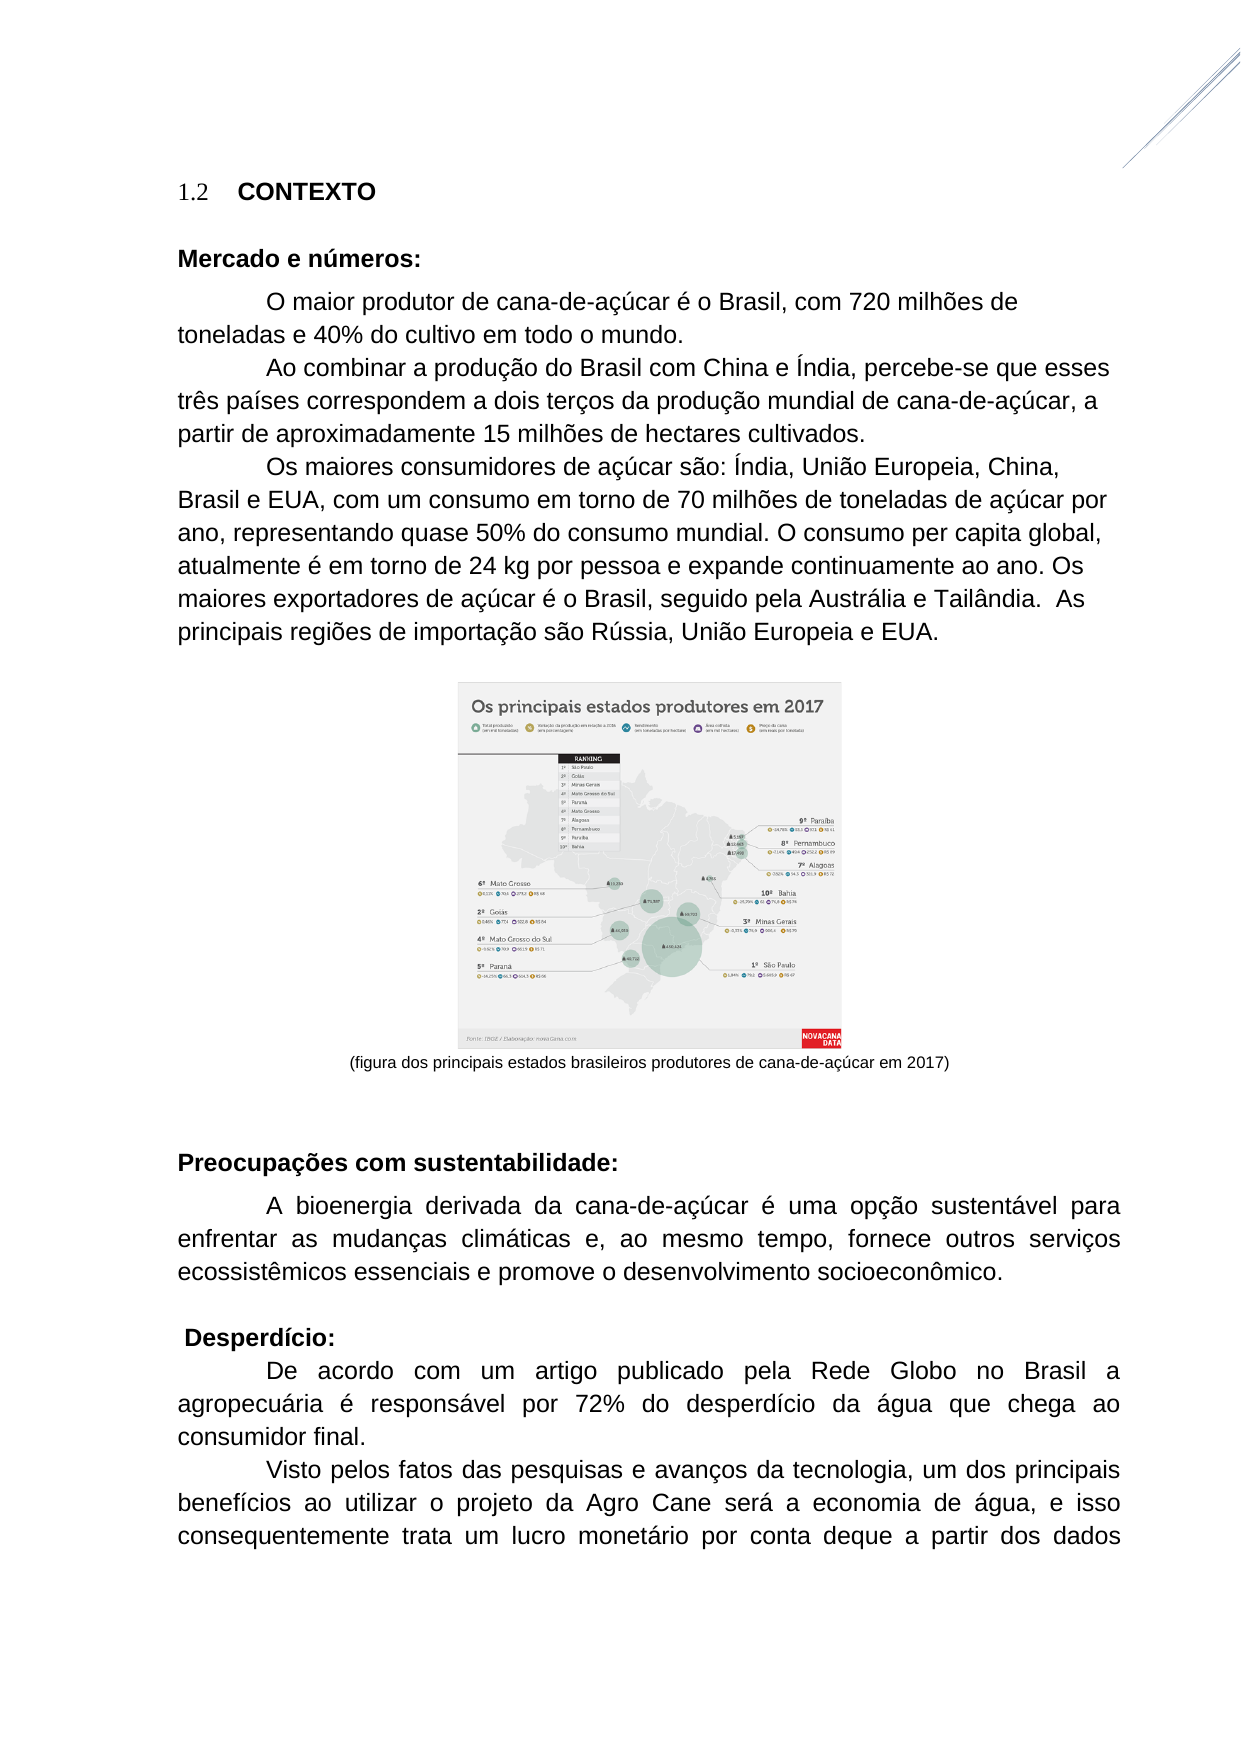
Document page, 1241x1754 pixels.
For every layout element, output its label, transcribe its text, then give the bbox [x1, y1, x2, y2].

text Desperdício: [177, 1323, 1122, 1351]
subtitle CONTEXTO [177, 177, 1122, 206]
picture [457, 682, 842, 1049]
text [177, 1455, 1122, 1549]
text Preocupações com sustentabilidade: [177, 1147, 1122, 1176]
text De acordo com um artigo publicado pela Rede Globo no Brasil a agropecuária é responsável por 72% do desperdício da água que chega ao consumidor final. [177, 1356, 1122, 1451]
text (figura dos principais estados brasileiros produtores de cana-de-açúcar em 2017) [177, 1053, 1122, 1072]
text A bioenergia derivada da cana-de-açúcar é uma opção sustentável para enfrentar as mudanças climáticas e, ao mesmo tempo, fornece outros serviços ecossistêmicos essenciais e promove o desenvolvimento socioeconômico. [177, 1191, 1122, 1285]
text O maior produtor de cana-de-açúcar é o Brasil, com 720 milhões de toneladas e 40% do cultivo em todo o mundo. [177, 287, 1122, 348]
text Mercado e números: [177, 243, 1122, 272]
text Os maiores consumidores de açúcar são: Índia, União Europeia, China, Brasil e EUA, com um consumo em torno de 70 milhões de toneladas de açúcar por ano, representando quase 50% do consumo mundial. O consumo per capita global, atualmente é em torno de 24 kg por pessoa e expande continuamente ao ano. Os maiores exportadores de açúcar é o Brasil, seguido pela Austrália e Tailândia. As principais regiões de importação são Rússia, União Europeia e EUA. [177, 452, 1122, 646]
text Ao combinar a produção do Brasil com China e Índia, percebe-se que esses três países correspondem a dois terços da produção mundial de cana-de-açúcar, a partir de aproximadamente 15 milhões de hectares cultivados. [177, 353, 1122, 447]
